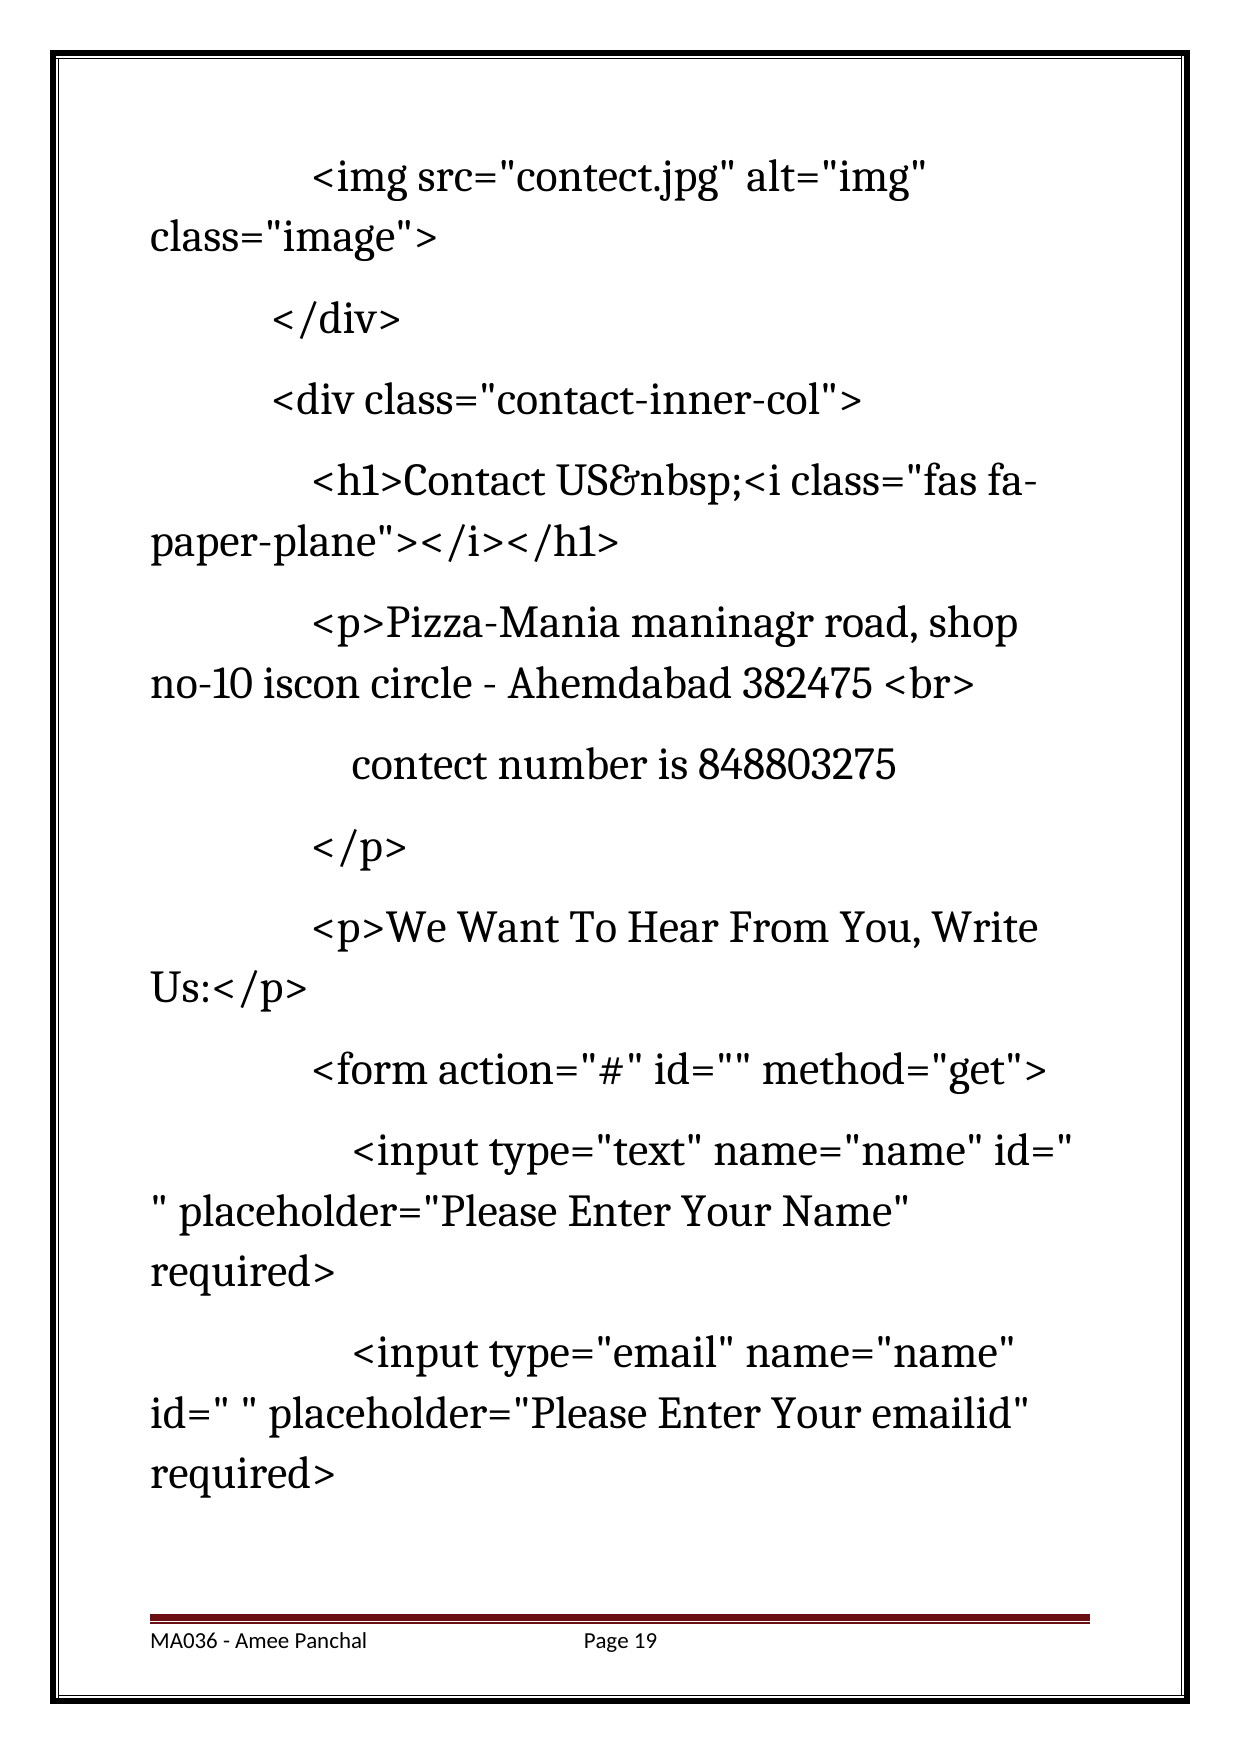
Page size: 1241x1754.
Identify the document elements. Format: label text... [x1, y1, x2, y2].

text contect number is 848803275 [150, 738, 1090, 791]
text <p>We Want To Hear From You, Write Us:</p> [150, 901, 1090, 1014]
text <img src="contect.jpg" alt="img" class="image"> [150, 150, 1090, 263]
text <input type="email" name="name" id=" " placeholder="Please Enter Your emailid" required> [150, 1327, 1090, 1500]
text <div class="contact-inner-col"> [150, 373, 1090, 426]
text <h1>Contact US&nbsp;<i class="fas fa-paper-plane"></i></h1> [150, 454, 1090, 568]
text <p>Pizza-Mania maninagr road, shop no-10 iscon circle - Ahemdabad 382475 <br> [150, 596, 1090, 710]
text <input type="text" name="name" id=" " placeholder="Please Enter Your Name" required> [150, 1124, 1090, 1298]
text <form action="#" id="" method="get"> [150, 1043, 1090, 1096]
text </div> [150, 292, 1090, 344]
text </p> [150, 820, 1090, 872]
